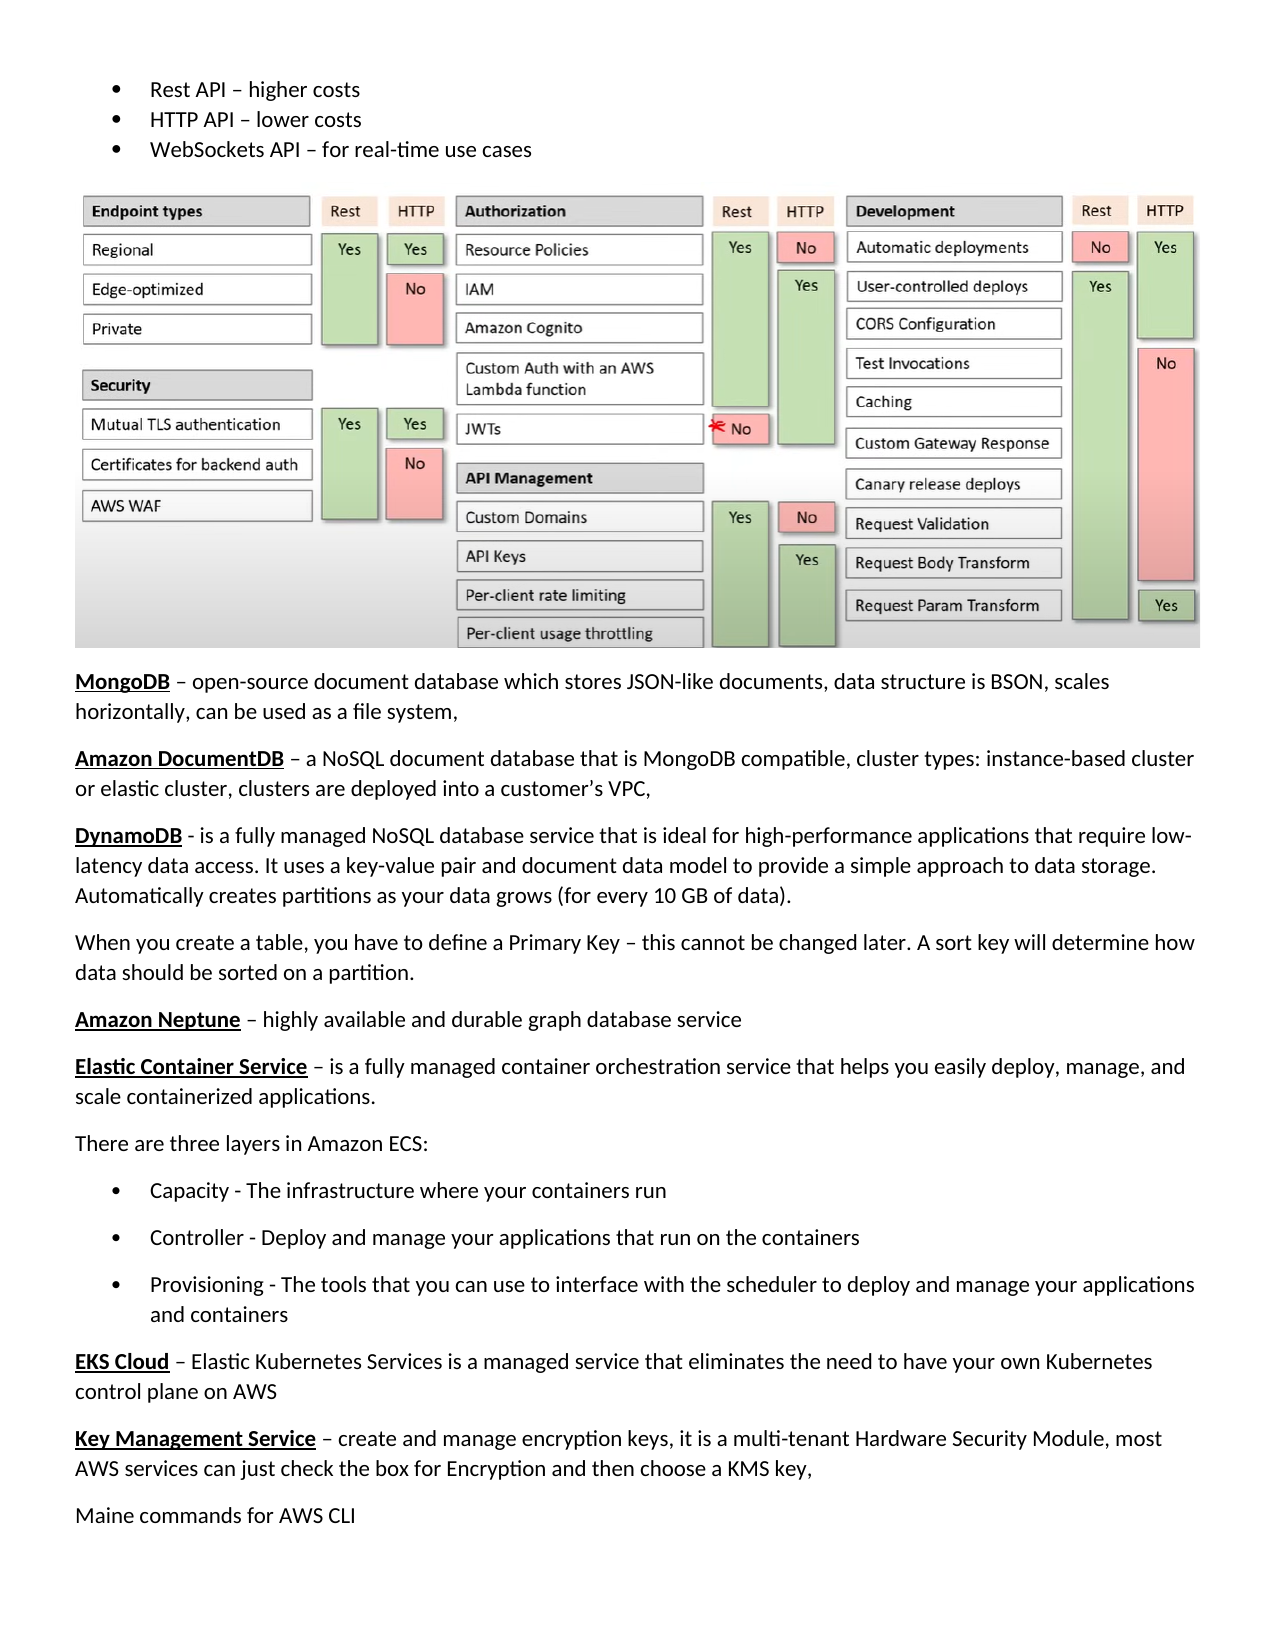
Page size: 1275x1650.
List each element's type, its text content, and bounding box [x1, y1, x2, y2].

text Amazon DocumentDB – a NoSQL document database that is MongoDB compatible, cluster types: instance-based cluster or elastic cluster, clusters are deployed into a customer’s VPC, [75, 744, 1200, 802]
list Provisioning - The tools that you can use to interface with the scheduler to deploy and manage your applications and containers [112, 1270, 1200, 1328]
text Elastic Container Service – is a fully managed container orchestration service that helps you easily deploy, manage, and scale containerized applications. [75, 1052, 1200, 1111]
list WebSockets API – for real-time use cases [112, 135, 1200, 163]
text When you create a table, you have to define a Primary Key – this cannot be changed later. A sort key will determine how data should be sorted on a partition. [75, 928, 1200, 987]
text Amazon Neptune – highly available and durable graph database service [75, 1005, 1200, 1033]
text There are three layers in Amazon ECS: [75, 1129, 1200, 1157]
list HTTP API – lower costs [112, 105, 1200, 133]
text Maine commands for AWS CLI [75, 1501, 1200, 1529]
list Rest API – higher costs [112, 75, 1200, 103]
text Key Management Service – create and manage encryption keys, it is a multi-tenant Hardware Security Module, most AWS services can just check the box for Encryption and then choose a KMS key, [75, 1424, 1200, 1482]
text DynamoDB - is a fully managed NoSQL database service that is ideal for high-performance applications that require low-latency data access. It uses a key-value pair and document data model to provide a simple approach to data storage. Automatically creates partitions as your data grows (for every 10 GB of data). [75, 821, 1200, 909]
text EKS Cloud – Elastic Kubernetes Services is a managed service that eliminates the need to have your own Kubernetes control plane on AWS [75, 1347, 1200, 1405]
list Controller - Deploy and manage your applications that run on the containers [112, 1223, 1200, 1251]
picture [75, 182, 1200, 648]
text MongoDB – open-source document database which stores JSON-like documents, data structure is BSON, scales horizontally, can be used as a file system, [75, 667, 1200, 725]
list Capacity - The infrastructure where your containers run [112, 1176, 1200, 1204]
